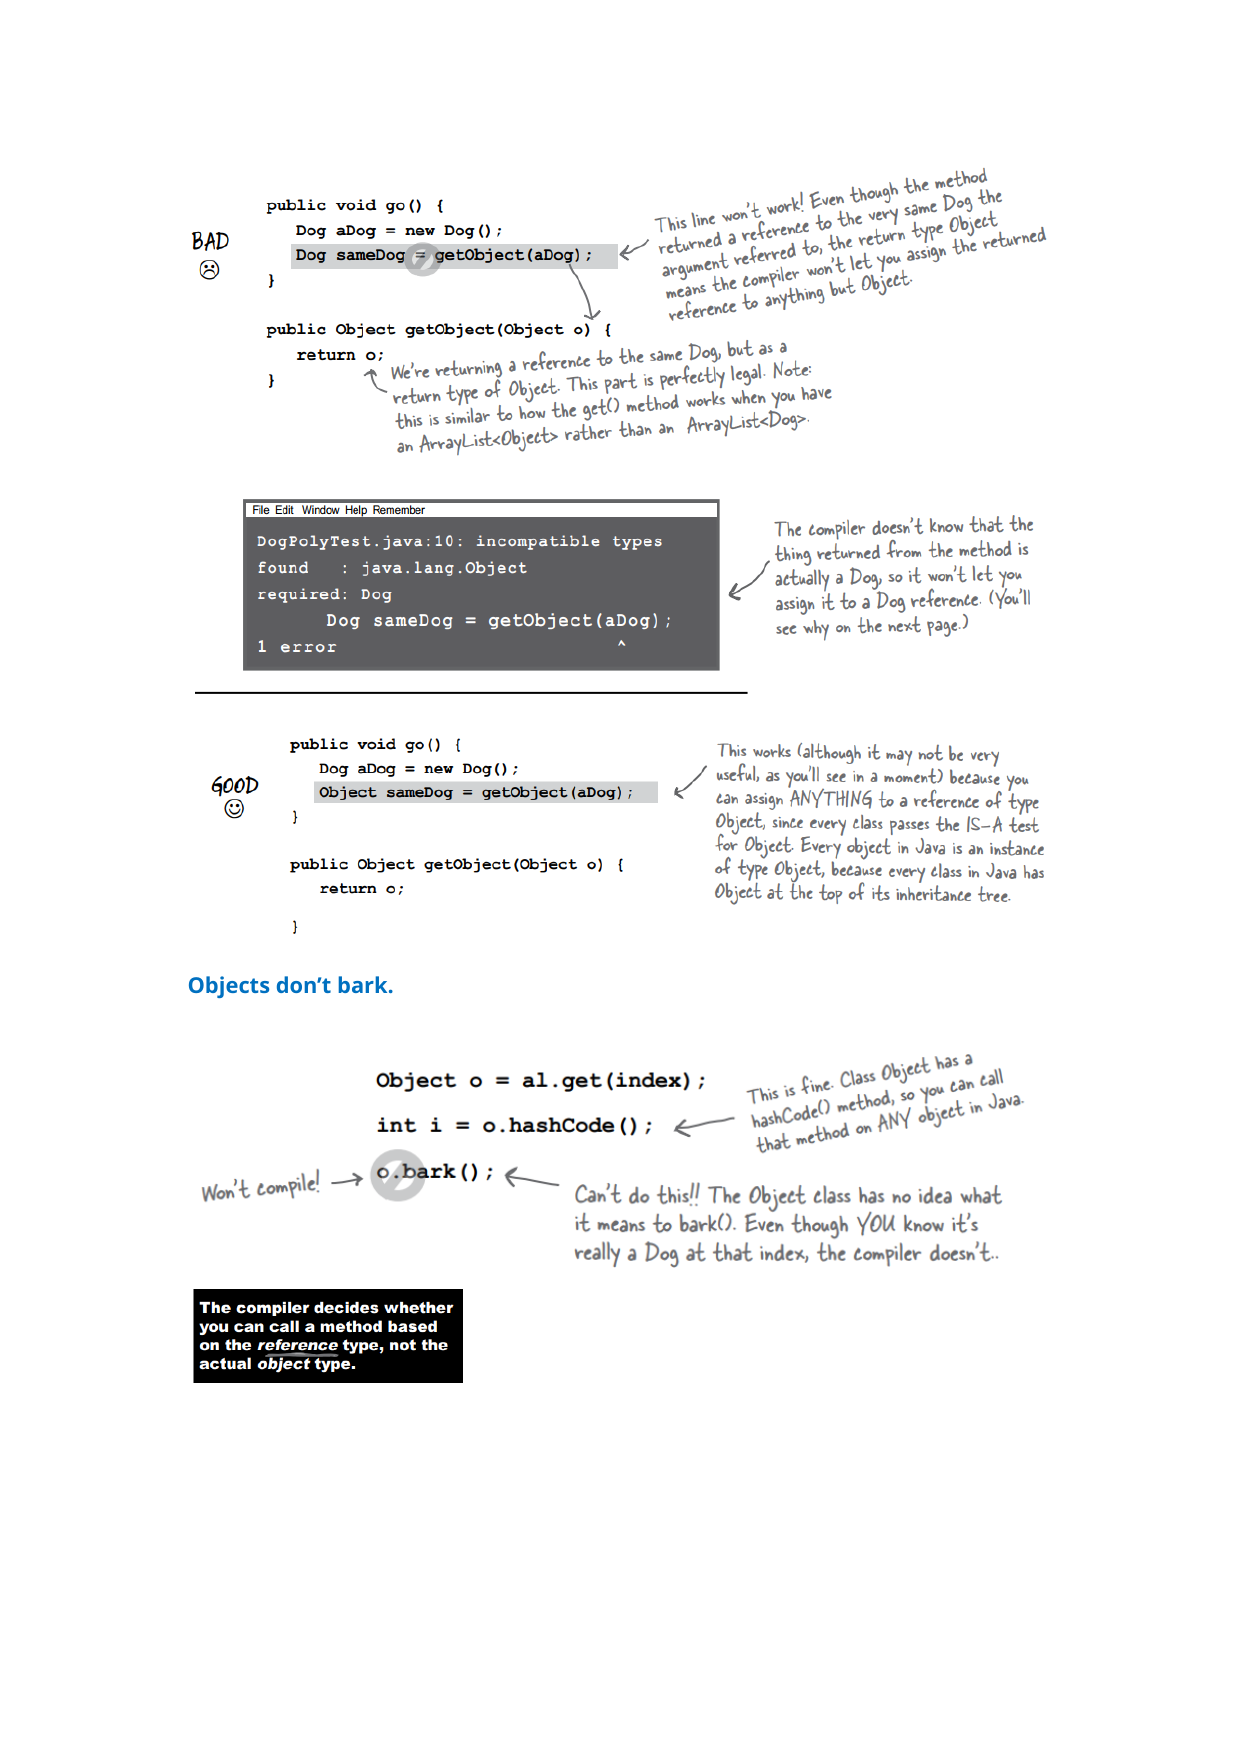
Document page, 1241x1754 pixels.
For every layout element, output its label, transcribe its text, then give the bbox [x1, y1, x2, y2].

picture [187, 487, 1053, 681]
picture [187, 682, 1053, 937]
picture [187, 1050, 1052, 1268]
subtitle Objects don’t bark. [187, 969, 1053, 1002]
picture [187, 162, 1052, 460]
picture [187, 1277, 467, 1388]
